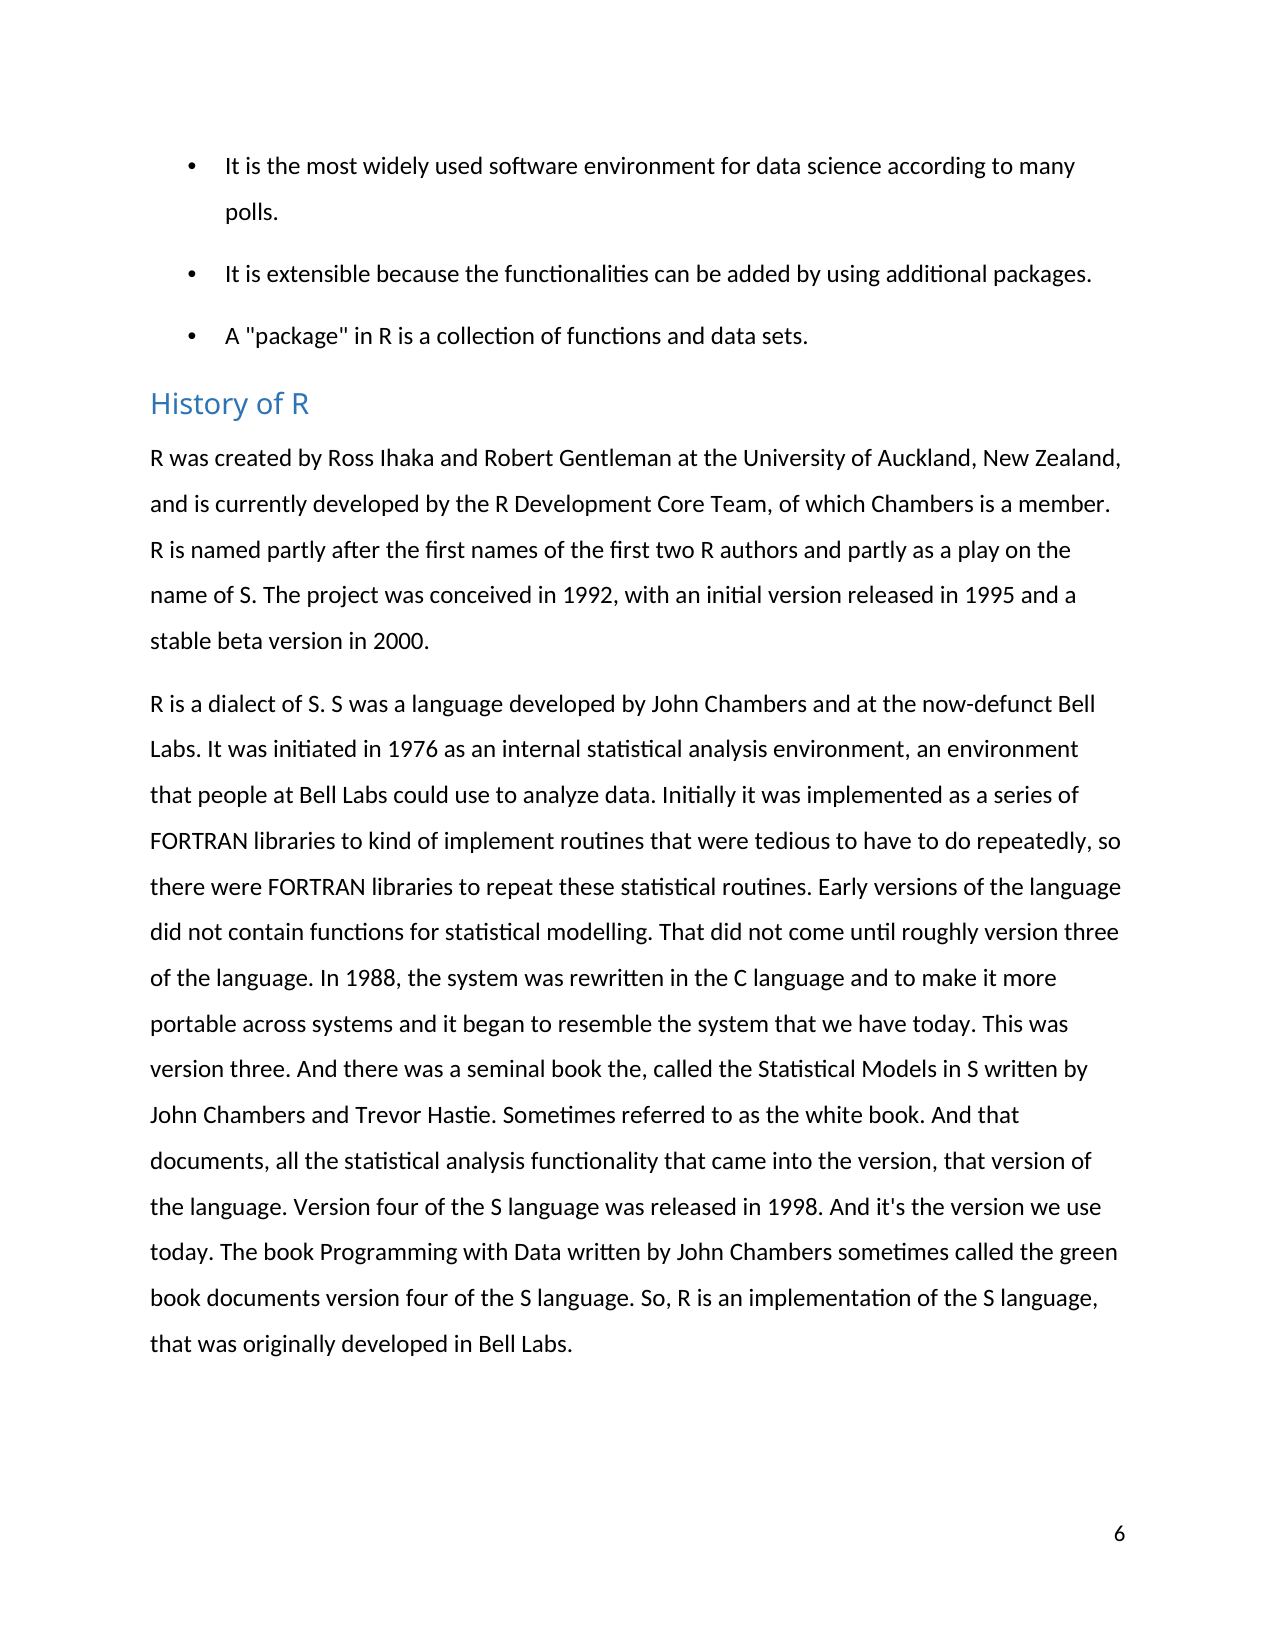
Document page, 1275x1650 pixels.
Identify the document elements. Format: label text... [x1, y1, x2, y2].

text R was created by Ross Ihaka and Robert Gentleman at the University of Auckland, New Zealand, and is currently developed by the R Development Core Team, of which Chambers is a member. R is named partly after the first names of the first two R authors and partly as a play on the name of S. The project was conceived in 1992, with an initial version released in 1995 and a stable beta version in 2000. [150, 442, 1125, 656]
list It is extensible because the functionalities can be added by using additional packages. [187, 258, 1125, 289]
list It is the most widely used software environment for data science according to many polls. [187, 150, 1125, 226]
subtitle History of R [150, 383, 1125, 423]
list A "package" in R is a collection of functions and data sets. [187, 321, 1125, 351]
text R is a dialect of S. S was a language developed by John Chambers and at the now-defunct Bell Labs. It was initiated in 1976 as an internal statistical analysis environment, an environment that people at Bell Labs could use to analyze data. Initially it was implemented as a series of FORTRAN libraries to kind of implement routines that were tedious to have to do repeatedly, so there were FORTRAN libraries to repeat these statistical routines. Early versions of the language did not contain functions for statistical modelling. That did not come until roughly version three of the language. In 1988, the system was rewritten in the C language and to make it more portable across systems and it began to resemble the system that we have today. This was version three. And there was a seminal book the, called the Statistical Models in S written by John Chambers and Trevor Hastie. Sometimes referred to as the white book. And that documents, all the statistical analysis functionality that came into the version, that version of the language. Version four of the S language was released in 1998. And it's the version we use today. The book Programming with Data written by John Chambers sometimes called the green book documents version four of the S language. So, R is an implementation of the S language, that was originally developed in Bell Labs. [150, 688, 1125, 1358]
